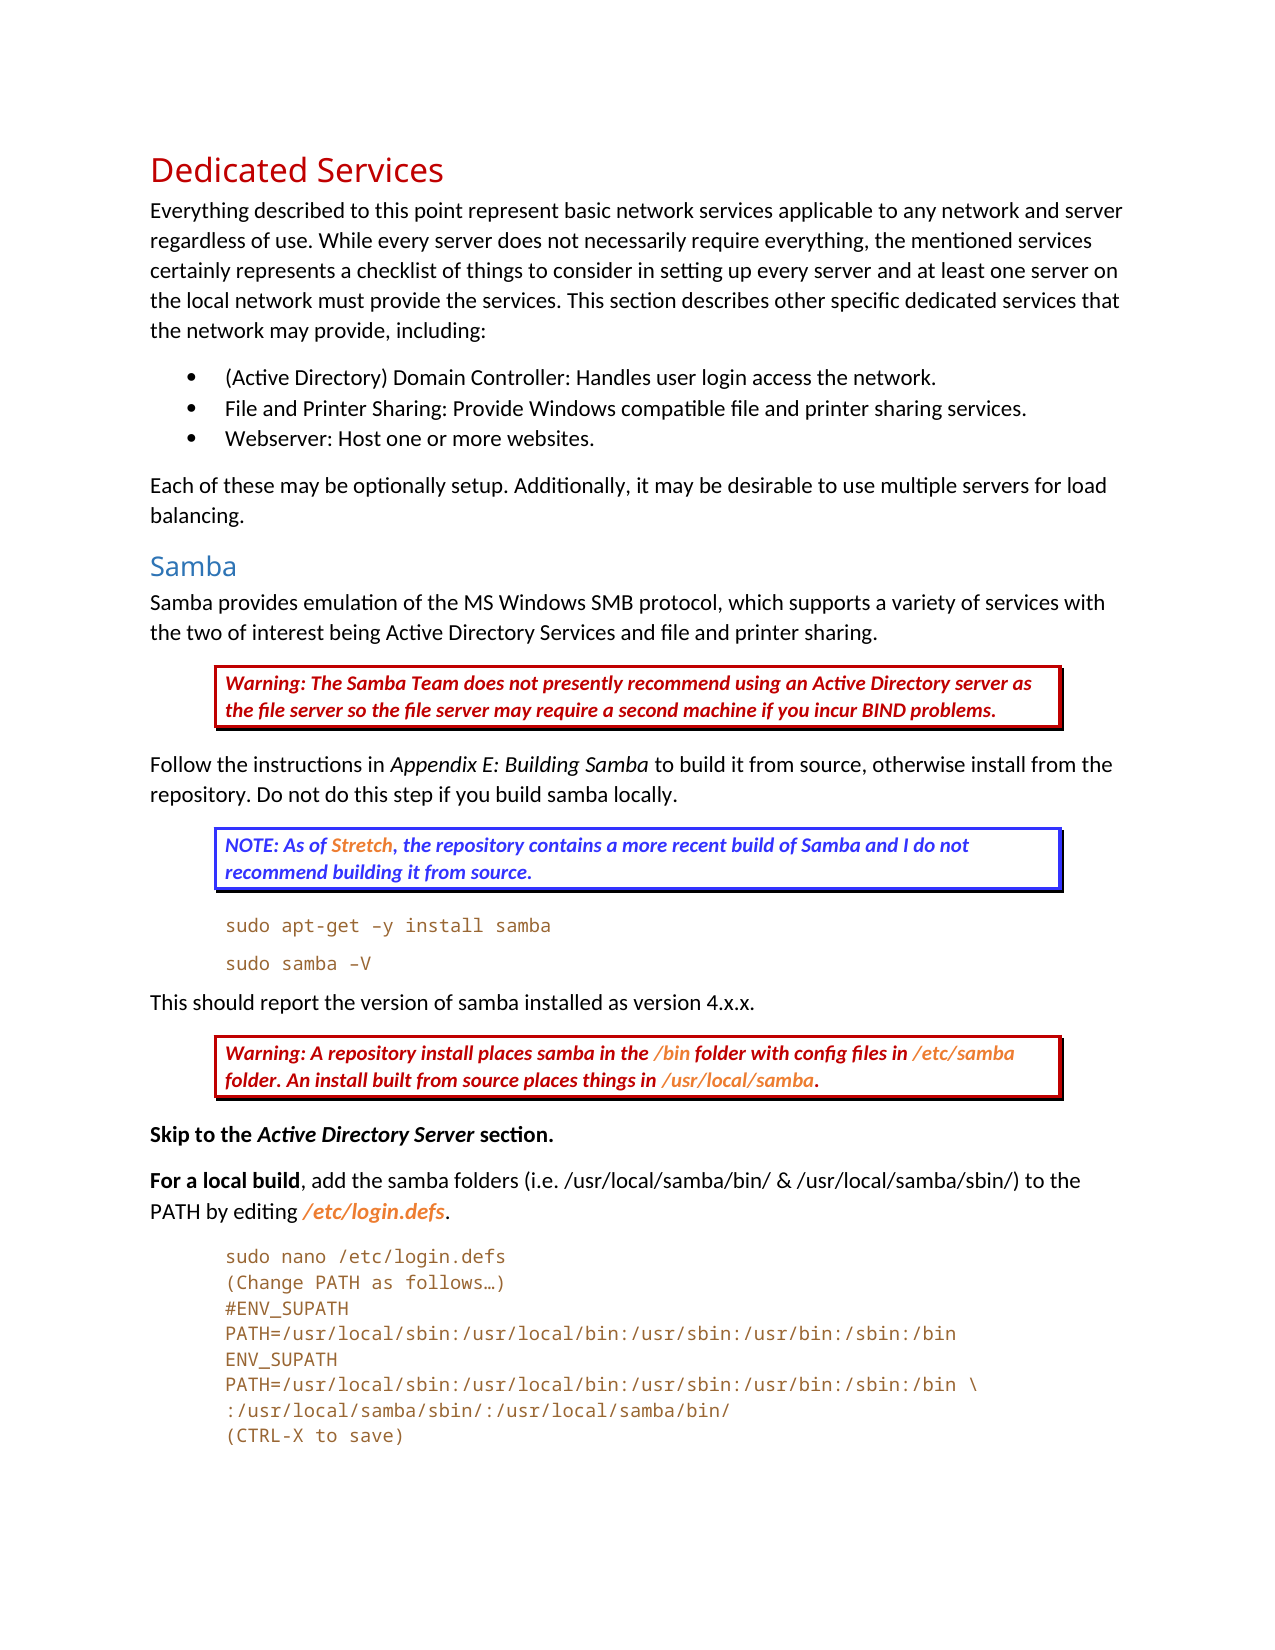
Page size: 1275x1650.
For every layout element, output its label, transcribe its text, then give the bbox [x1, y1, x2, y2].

text (Change PATH as follows…) [225, 1269, 1125, 1295]
list File and Printer Sharing: Provide Windows compatible file and printer sharing services. [187, 394, 1125, 422]
text (CTRL-X to save) [225, 1422, 1125, 1448]
text This should report the version of samba installed as version 4.x.x. [150, 988, 1125, 1016]
text Warning: A repository install places samba in the /bin folder with config files in /etc/samba folder. An install built from source places things in /usr/local/samba. [217, 1038, 1058, 1095]
list (Active Directory) Domain Controller: Handles user login access the network. [187, 363, 1125, 392]
text ENV_SUPATH PATH=/usr/local/sbin:/usr/local/bin:/usr/sbin:/usr/bin:/sbin:/bin \ [225, 1346, 1125, 1397]
text Everything described to this point represent basic network services applicable to any network and server regardless of use. While every server does not necessarily require everything, the mentioned services certainly represents a checklist of things to consider in setting up every server and at least one server on the local network must provide the services. This section describes other specific dedicated services that the network may provide, including: [150, 196, 1125, 345]
subtitle Dedicated Services [150, 147, 1125, 192]
text sudo nano /etc/login.defs [225, 1244, 1125, 1269]
text Each of these may be optionally setup. Additionally, it may be desirable to use multiple servers for load balancing. [150, 471, 1125, 529]
subtitle Samba [150, 548, 1125, 585]
text NOTE: As of Stretch, the repository contains a more recent build of Samba and I do not recommend building it from source. [217, 830, 1058, 887]
text Skip to the Active Directory Server section. [150, 1120, 1125, 1148]
text #ENV_SUPATH PATH=/usr/local/sbin:/usr/local/bin:/usr/sbin:/usr/bin:/sbin:/bin [225, 1295, 1125, 1346]
list Webserver: Host one or more websites. [187, 424, 1125, 452]
text :/usr/local/samba/sbin/:/usr/local/samba/bin/ [225, 1397, 1125, 1422]
text For a local build, add the samba folders (i.e. /usr/local/samba/bin/ & /usr/local/samba/sbin/) to the PATH by editing /etc/login.defs. [150, 1167, 1125, 1225]
text sudo samba –V [225, 950, 1125, 975]
text Follow the instructions in Appendix D: Building Samba to build it from source, otherwise install from the repository. Do not do this step if you build samba locally. [150, 750, 1125, 808]
text sudo apt-get –y install samba [225, 912, 1125, 937]
text Samba provides emulation of the MS Windows SMB protocol, which supports a variety of services with the two of interest being Active Directory Services and file and printer sharing. [150, 588, 1125, 646]
text Warning: The Samba Team does not presently recommend using an Active Directory server as the file server so the file server may require a second machine if you incur BIND problems. [217, 668, 1058, 725]
